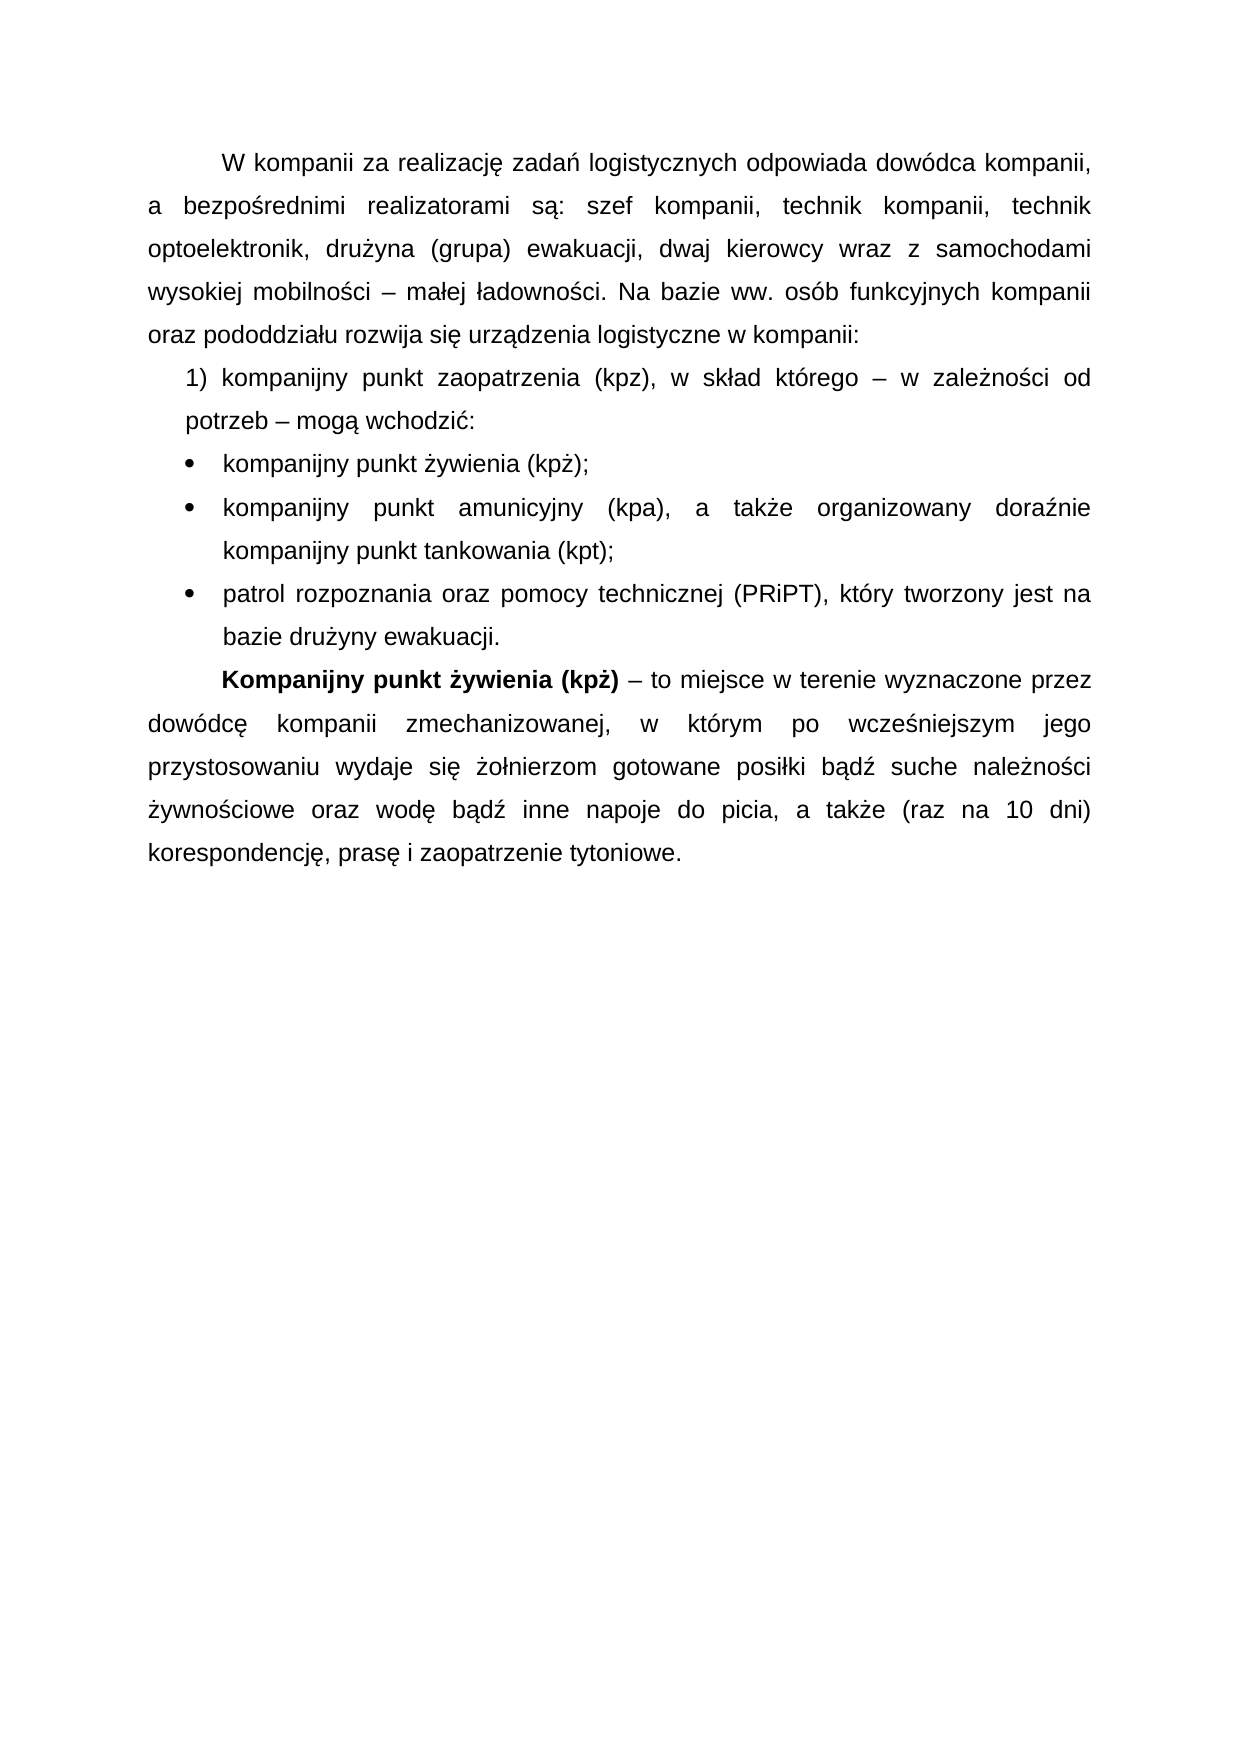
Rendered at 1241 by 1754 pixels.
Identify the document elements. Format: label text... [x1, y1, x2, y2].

list patrol rozpoznania oraz pomocy technicznej (PRiPT), który tworzony jest na bazie drużyny ewakuacji. [185, 579, 1093, 651]
text Kompanijny punkt żywienia (kpż) – to miejsce w terenie wyznaczone przez dowódcę kompanii zmechanizowanej, w którym po wcześniejszym jego przystosowaniu wydaje się żołnierzom gotowane posiłki bądź suche należności żywnościowe oraz wodę bądź inne napoje do picia, a także (raz na 10 dni) korespondencję, prasę i zaopatrzenie tytoniowe. [148, 665, 1093, 867]
list kompanijny punkt amunicyjny (kpa), a także organizowany doraźnie kompanijny punkt tankowania (kpt); [185, 493, 1093, 565]
text 1) kompanijny punkt zaopatrzenia (kpz), w skład którego – w zależności od potrzeb – mogą wchodzić: [185, 363, 1093, 435]
list kompanijny punkt żywienia (kpż); [185, 449, 1093, 478]
text W kompanii za realizację zadań logistycznych odpowiada dowódca kompanii, a bezpośrednimi realizatorami są: szef kompanii, technik kompanii, technik optoelektronik, drużyna (grupa) ewakuacji, dwaj kierowcy wraz z samochodami wysokiej mobilności – małej ładowności. Na bazie ww. osób funkcyjnych kompanii oraz pododdziału rozwija się urządzenia logistyczne w kompanii: [148, 148, 1093, 349]
